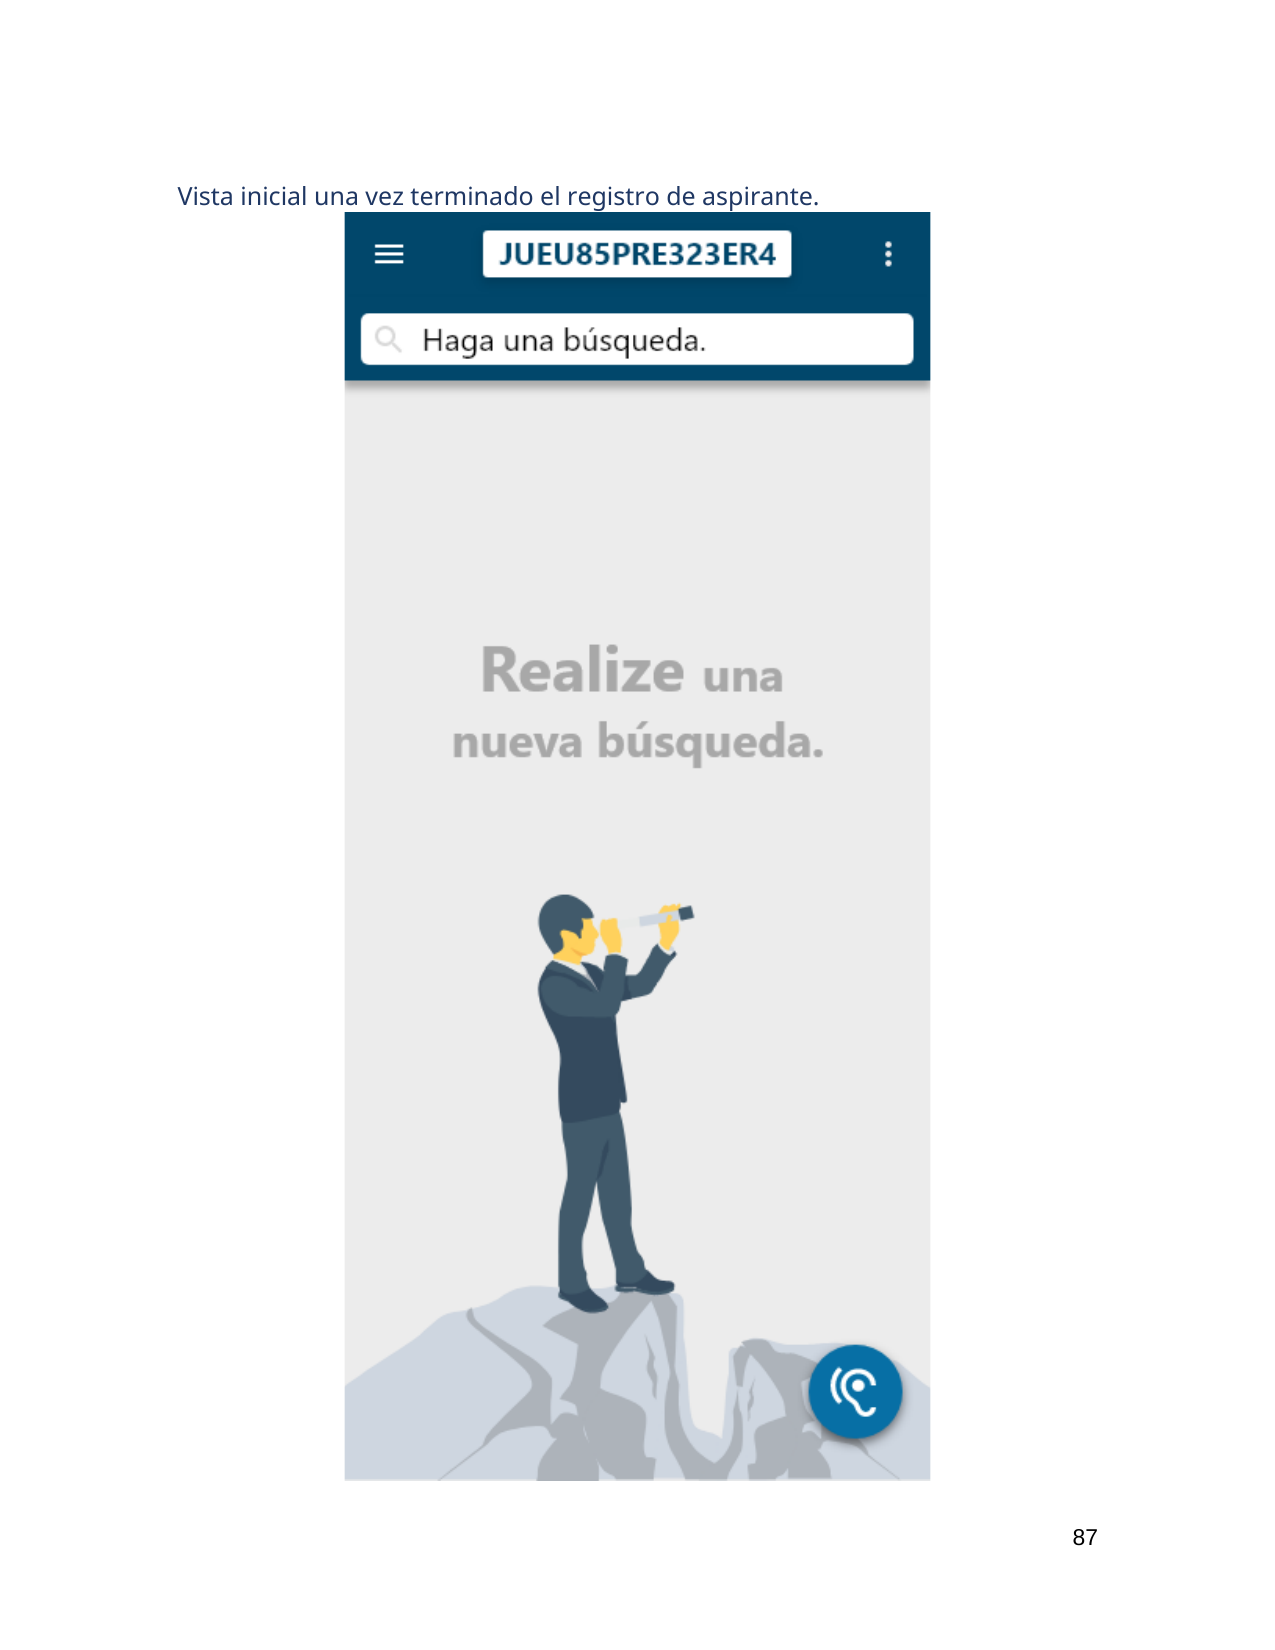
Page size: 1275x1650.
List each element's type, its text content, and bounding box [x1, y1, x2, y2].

picture [361, 314, 913, 365]
picture [344, 381, 931, 1481]
subtitle Vista inicial una vez terminado el registro de aspirante. [177, 178, 1098, 212]
picture [483, 231, 791, 277]
